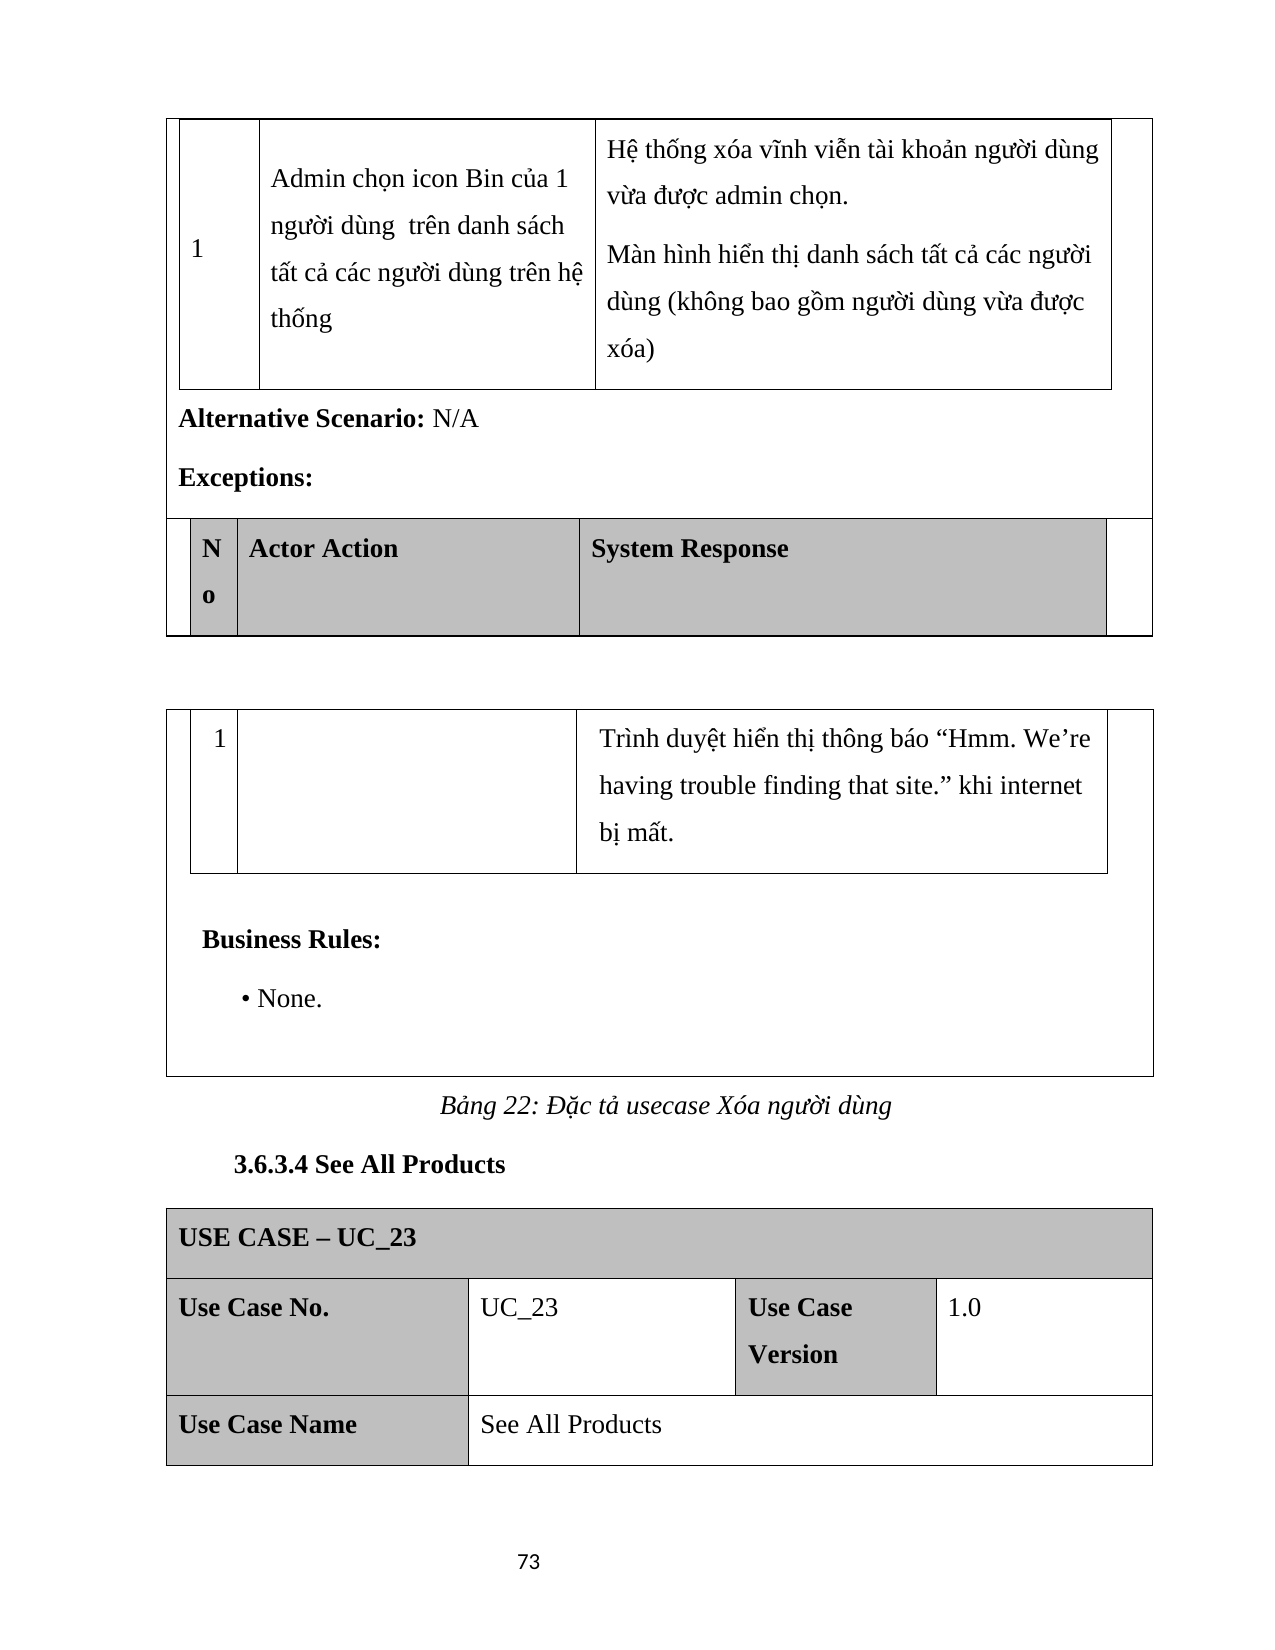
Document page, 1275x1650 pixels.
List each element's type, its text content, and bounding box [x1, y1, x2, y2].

table_header Trình duyệt hiển thị thông báo “Hmm. We’re having trouble finding that site.” khi internet bị mất. [577, 710, 1107, 872]
table_cell UC_23 [469, 1279, 735, 1395]
subtitle 3.6.3.4 See All Products [177, 1148, 1157, 1179]
table_cell Use Case Name [167, 1396, 468, 1465]
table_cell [167, 119, 1152, 518]
table_cell Actor Action [238, 519, 579, 635]
table_cell Use Case No. [167, 1279, 468, 1395]
table_header [167, 710, 191, 1076]
table_header [238, 710, 576, 872]
table_header 1 [191, 710, 237, 872]
table_cell System Response [580, 519, 1106, 635]
table_cell [167, 519, 190, 635]
table_cell N o [191, 519, 237, 635]
table_cell Use Case Version [736, 1279, 936, 1395]
table_header [1108, 710, 1153, 1076]
table_cell 1.0 [937, 1279, 1152, 1395]
table_cell [1107, 519, 1152, 635]
text Bảng 22: Đặc tả usecase Xóa người dùng [177, 1089, 1157, 1120]
table_header USE CASE – UC_23 [167, 1209, 1152, 1278]
table_cell See All Products [469, 1396, 1152, 1465]
table_cell Business Rules: • None. [191, 874, 1108, 1076]
